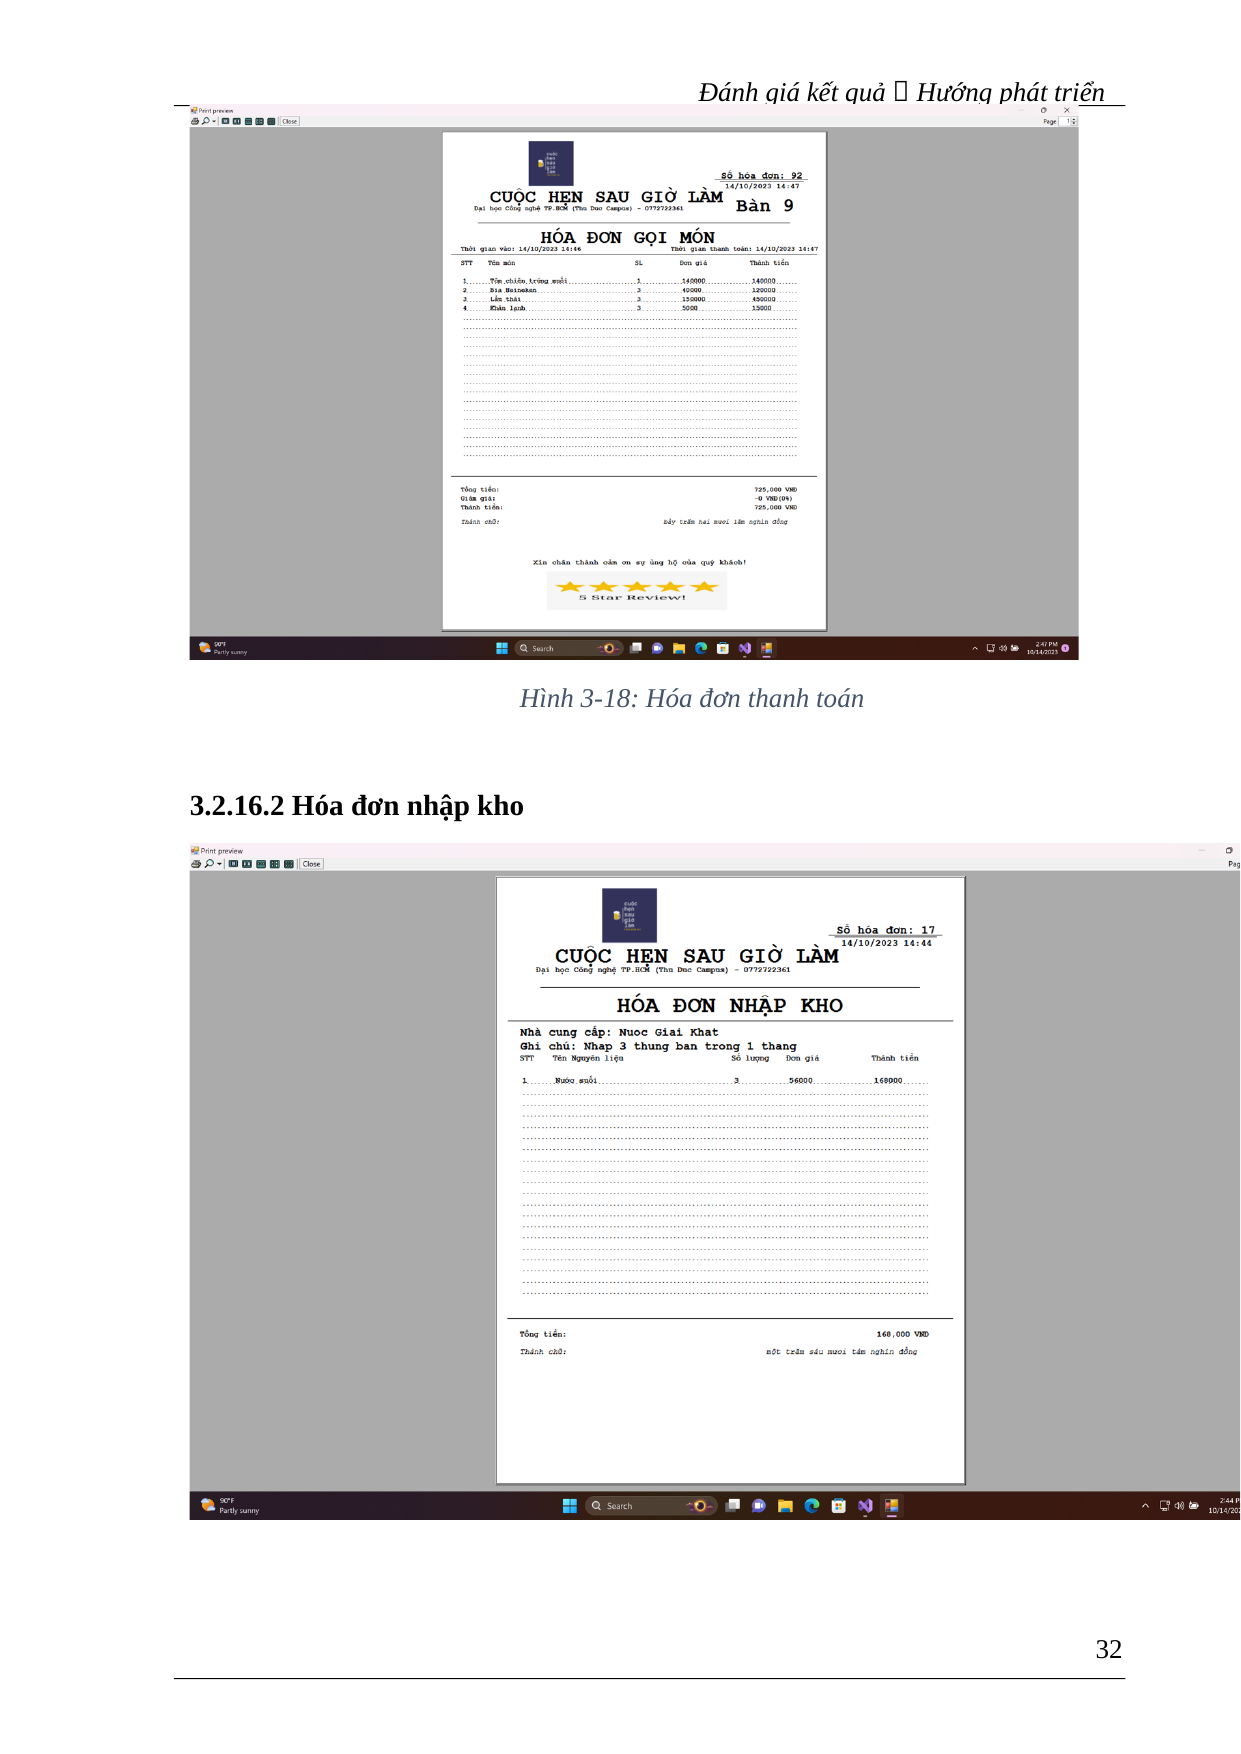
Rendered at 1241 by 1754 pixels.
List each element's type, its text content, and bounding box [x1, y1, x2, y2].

text Hình 3-18: Hóa đơn thanh toán [114, 682, 1196, 713]
picture [189, 104, 1079, 660]
picture [189, 843, 1241, 1520]
text 3.2.16.2 Hóa đơn nhập kho [114, 788, 1196, 822]
